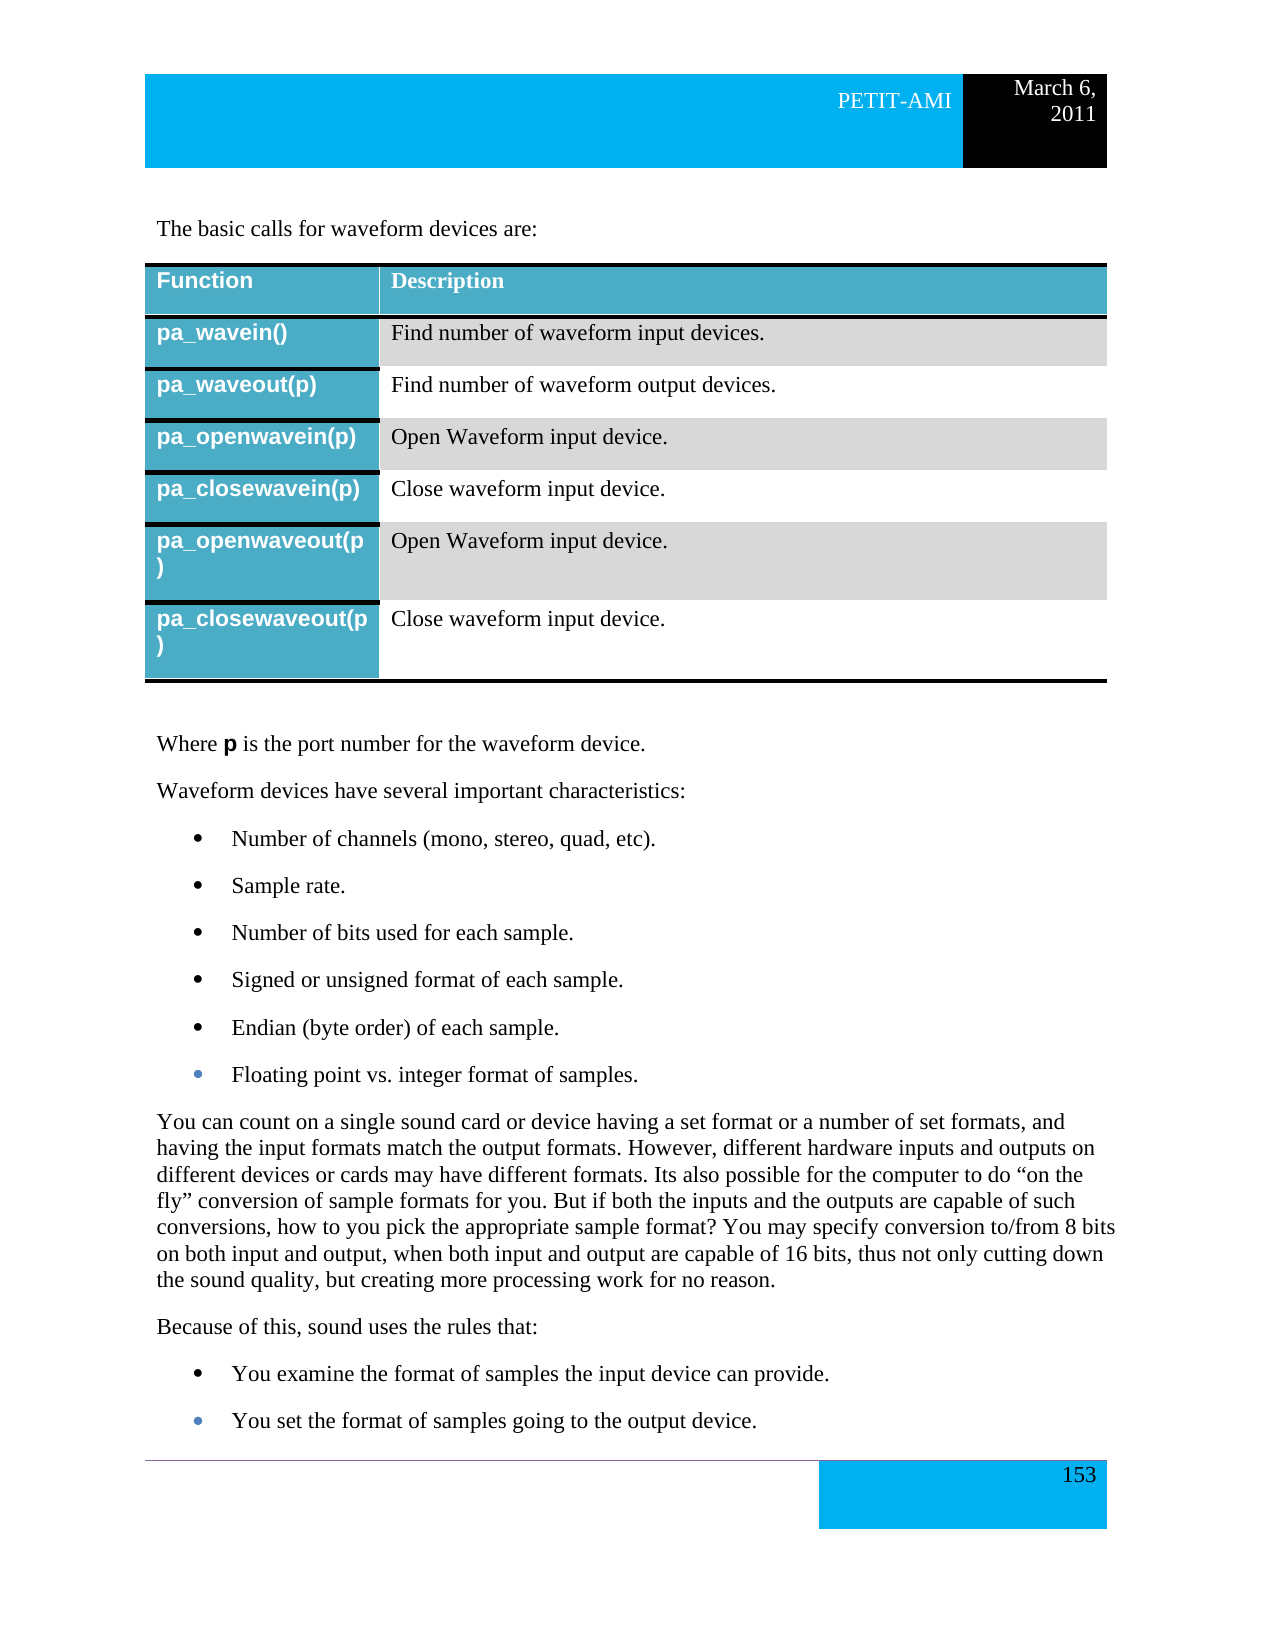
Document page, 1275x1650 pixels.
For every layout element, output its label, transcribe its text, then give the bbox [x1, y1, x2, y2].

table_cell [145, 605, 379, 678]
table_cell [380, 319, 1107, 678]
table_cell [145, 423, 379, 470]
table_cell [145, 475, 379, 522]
list Number of channels (mono, stereo, quad, etc). [194, 825, 1118, 851]
list Endian (byte order) of each sample. [194, 1013, 1118, 1040]
list Number of bits used for each sample. [194, 919, 1118, 946]
list Sample rate. [194, 872, 1118, 898]
text You can count on a single sound card or device having a set format or a number of set formats, and having the input formats match the output formats. However, different hardware inputs and outputs on different devices or cards may have different formats. Its also possible for the computer to do “on the fly” conversion of sample formats for you. But if both the inputs and the outputs are capable of such conversions, how to you pick the appropriate sample format? You may specify conversion to/from 8 bits on both input and output, when both input and output are capable of 16 bits, thus not only cutting down the sound quality, but creating more processing work for no reason. [156, 1108, 1118, 1292]
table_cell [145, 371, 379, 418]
list You examine the format of samples the input device can provide. [194, 1360, 1118, 1387]
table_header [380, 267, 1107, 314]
text The basic calls for waveform devices are: [156, 215, 1118, 242]
text Waveform devices have several important characteristics: [156, 778, 1118, 804]
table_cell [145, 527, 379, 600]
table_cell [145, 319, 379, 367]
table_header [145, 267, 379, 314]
list You set the format of samples going to the output device. [194, 1408, 1118, 1434]
text Where p is the port number for the waveform device. [156, 730, 1118, 757]
list Signed or unsigned format of each sample. [194, 966, 1118, 993]
list Floating point vs. integer format of samples. [194, 1061, 1118, 1087]
text Because of this, sound uses the rules that: [156, 1313, 1118, 1339]
